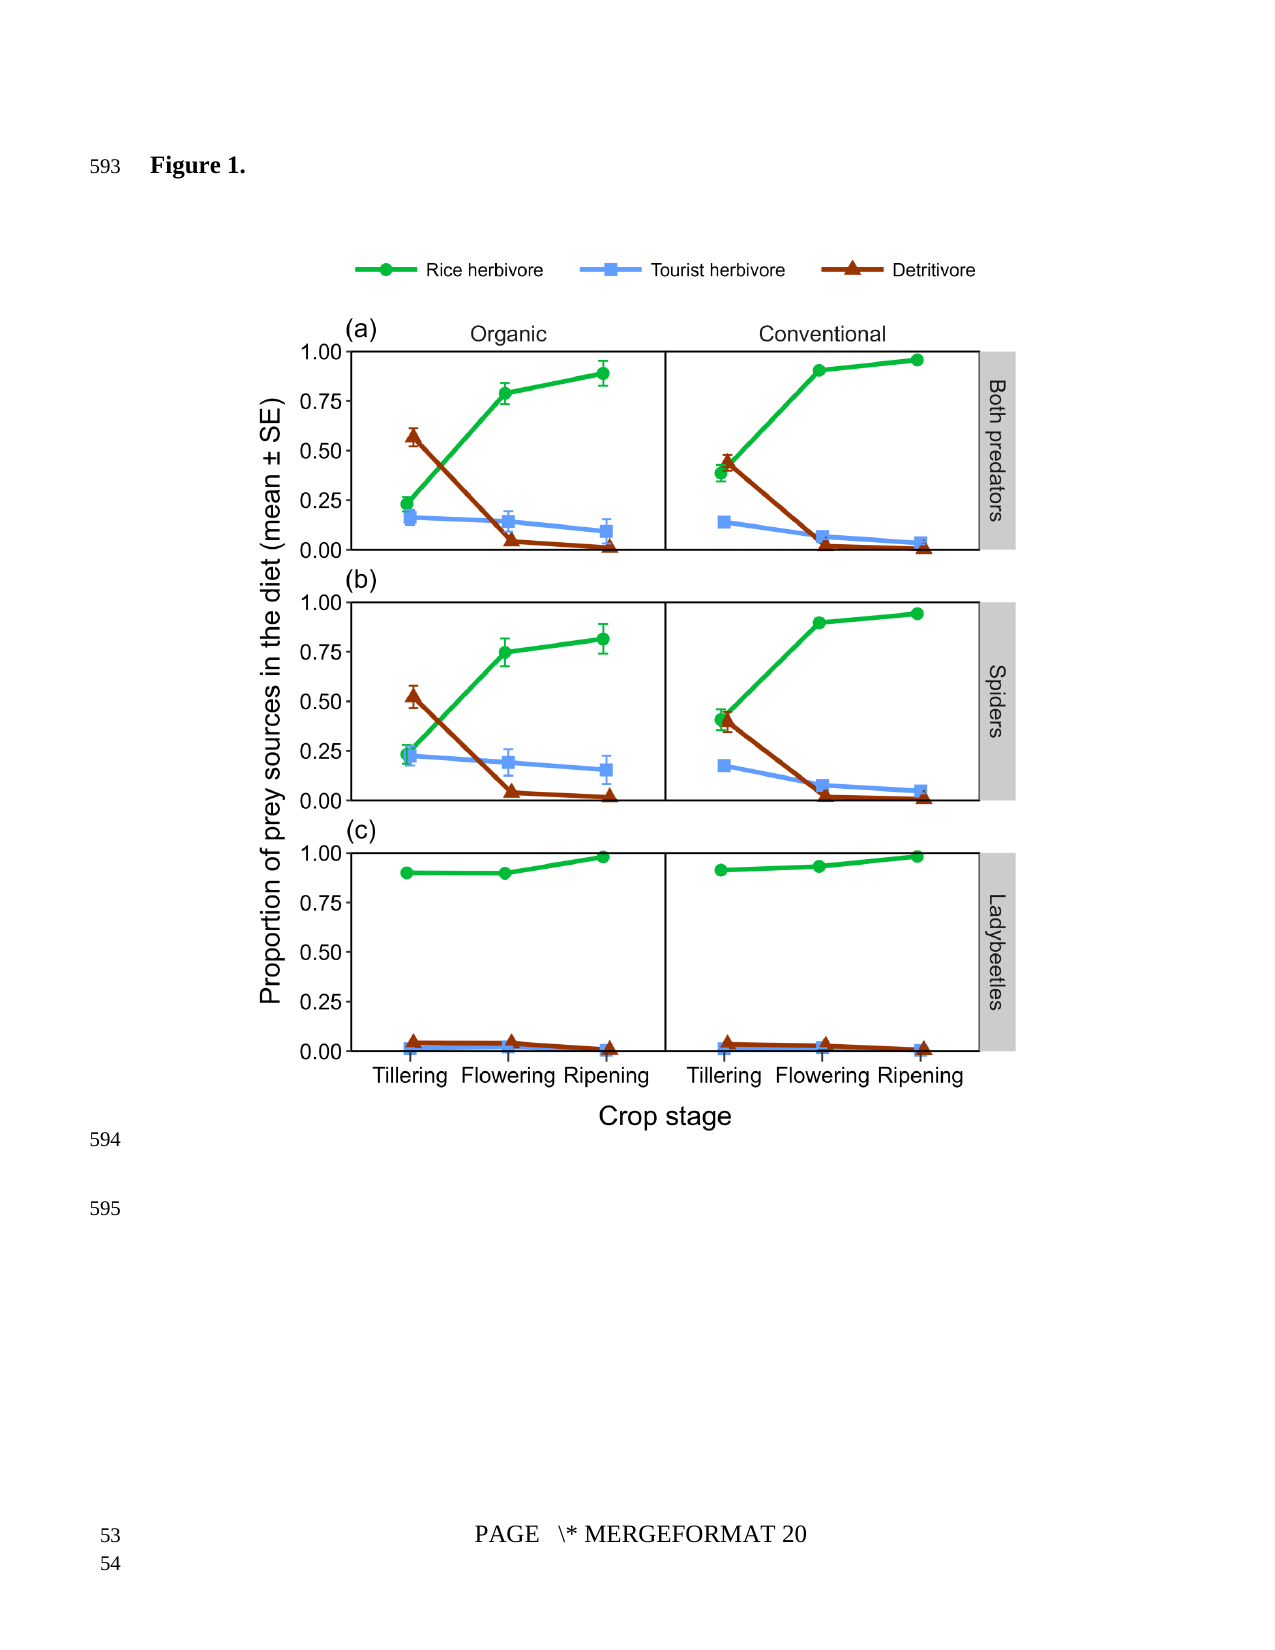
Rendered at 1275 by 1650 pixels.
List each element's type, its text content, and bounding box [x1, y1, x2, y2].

picture [244, 228, 1031, 1146]
text Figure 1. [150, 150, 1125, 179]
